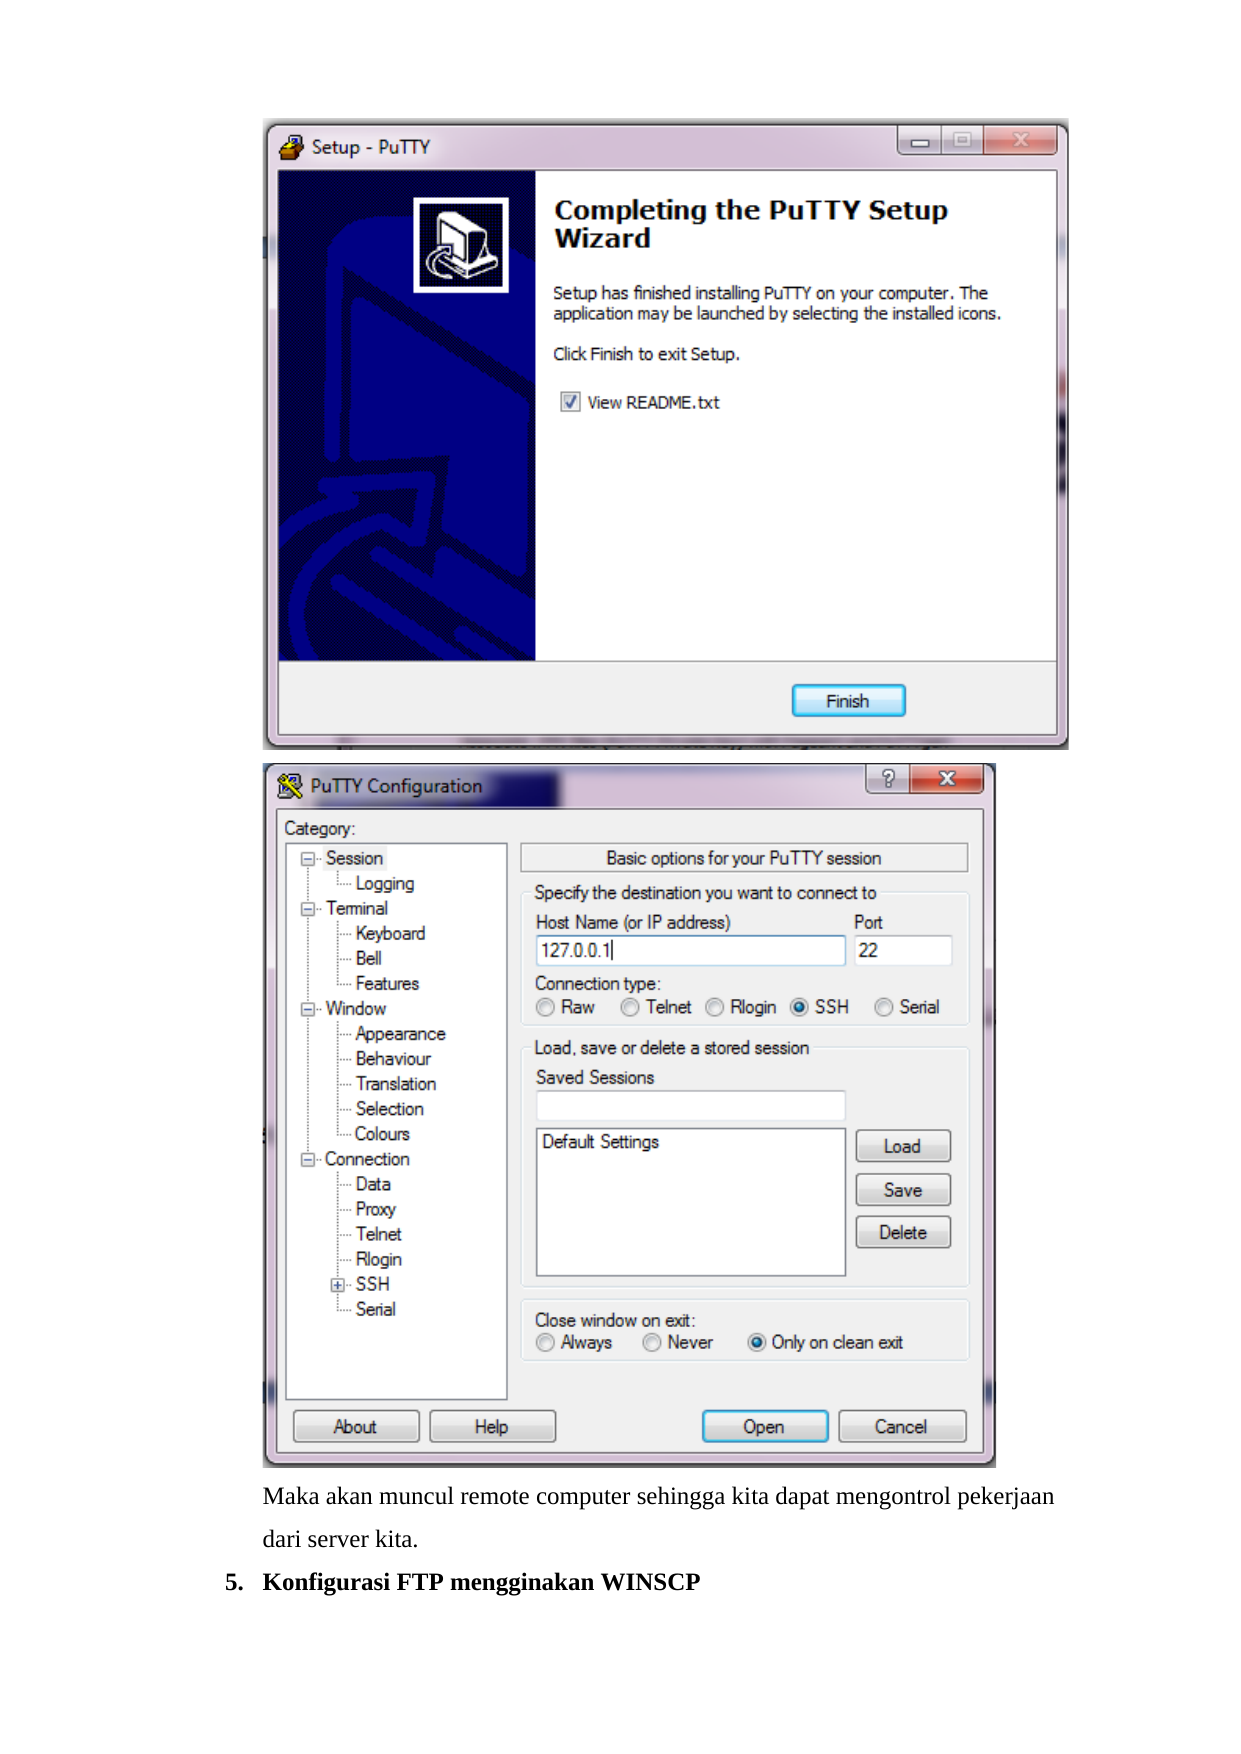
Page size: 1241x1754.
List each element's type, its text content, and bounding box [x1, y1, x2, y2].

list Maka akan muncul remote computer sehingga kita dapat mengontrol pekerjaan dari server kita. [262, 1481, 1090, 1553]
picture [262, 118, 1069, 750]
list Konfigurasi FTP mengginakan WINSCP [225, 1567, 1090, 1596]
picture [262, 763, 997, 1468]
